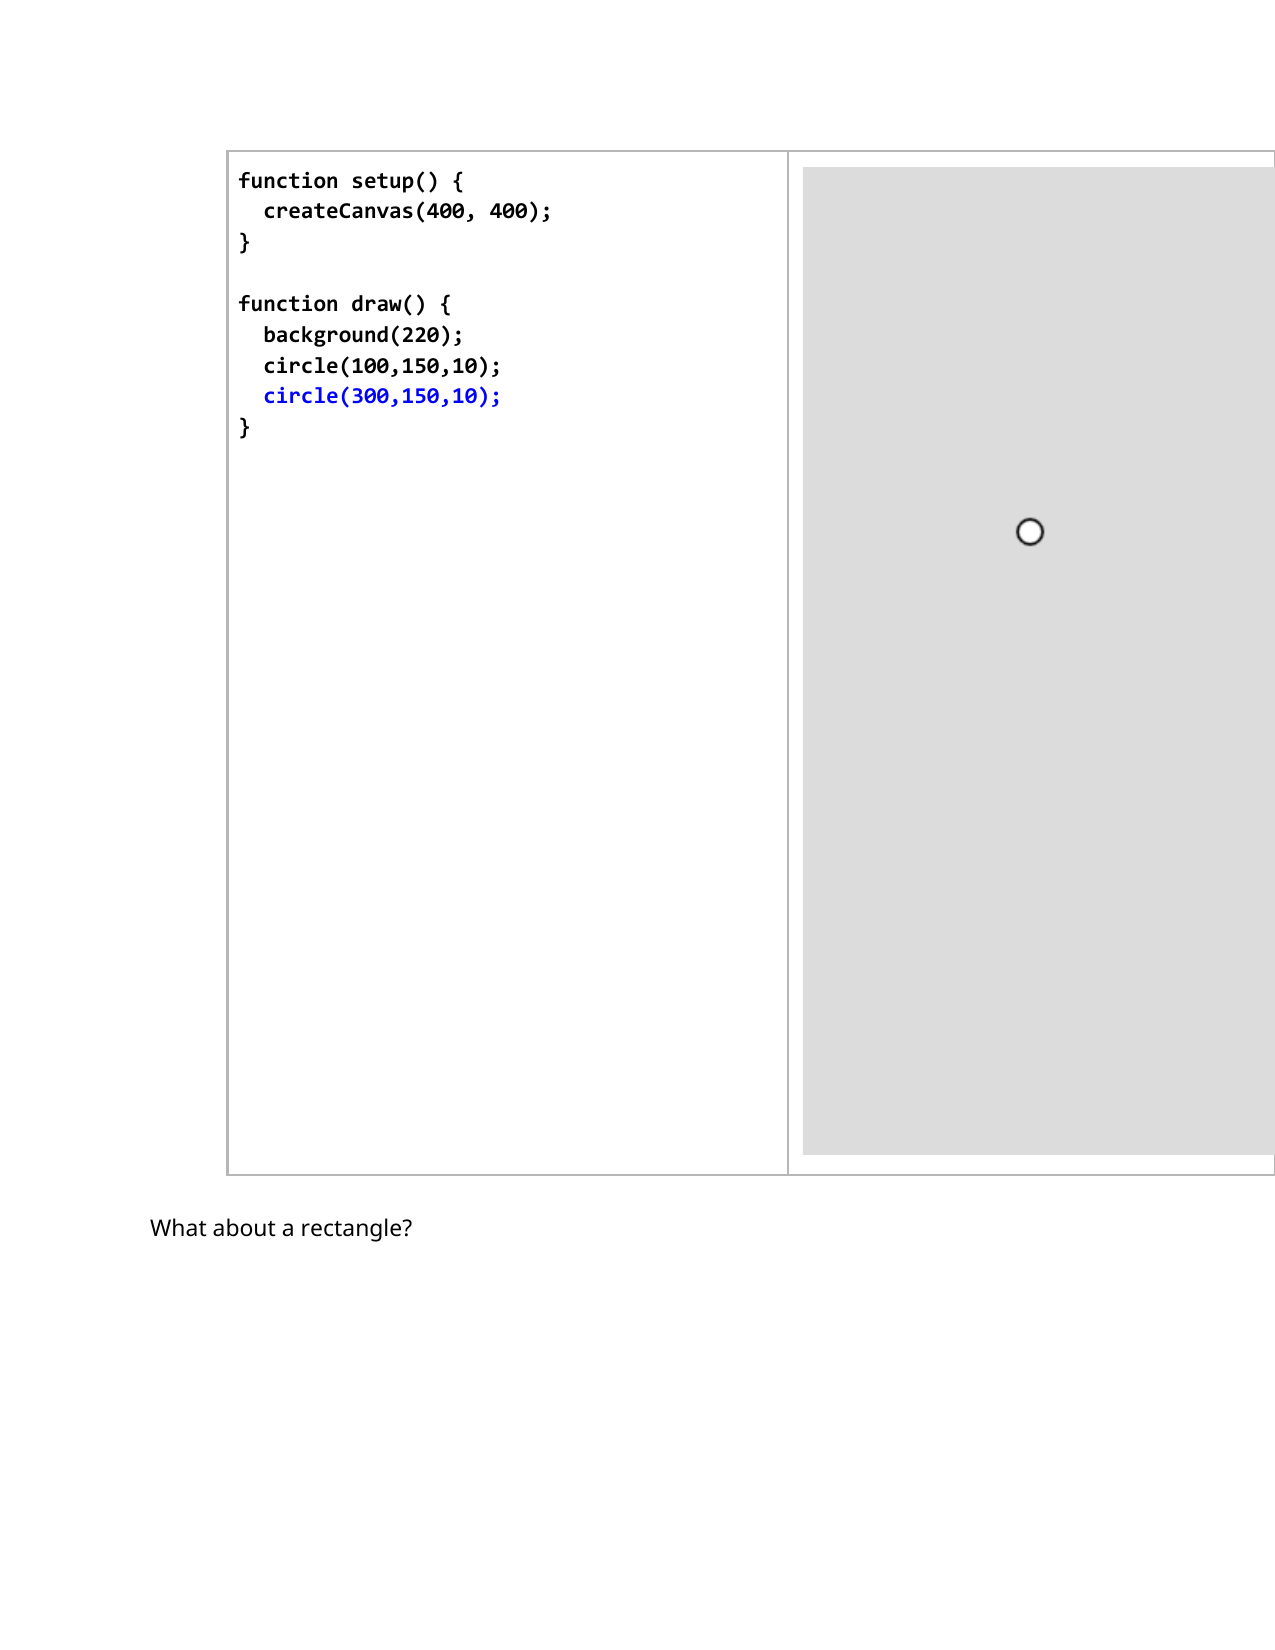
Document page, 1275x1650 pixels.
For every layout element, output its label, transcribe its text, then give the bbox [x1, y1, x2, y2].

table_header function setup() { createCanvas(400, 400); } function draw() { background(220); circle(100,150,10); circle(300,150,10); } [229, 152, 787, 1173]
table_header [789, 152, 1274, 1173]
text What about a rectangle? [150, 1211, 1125, 1243]
picture [802, 167, 1275, 1155]
